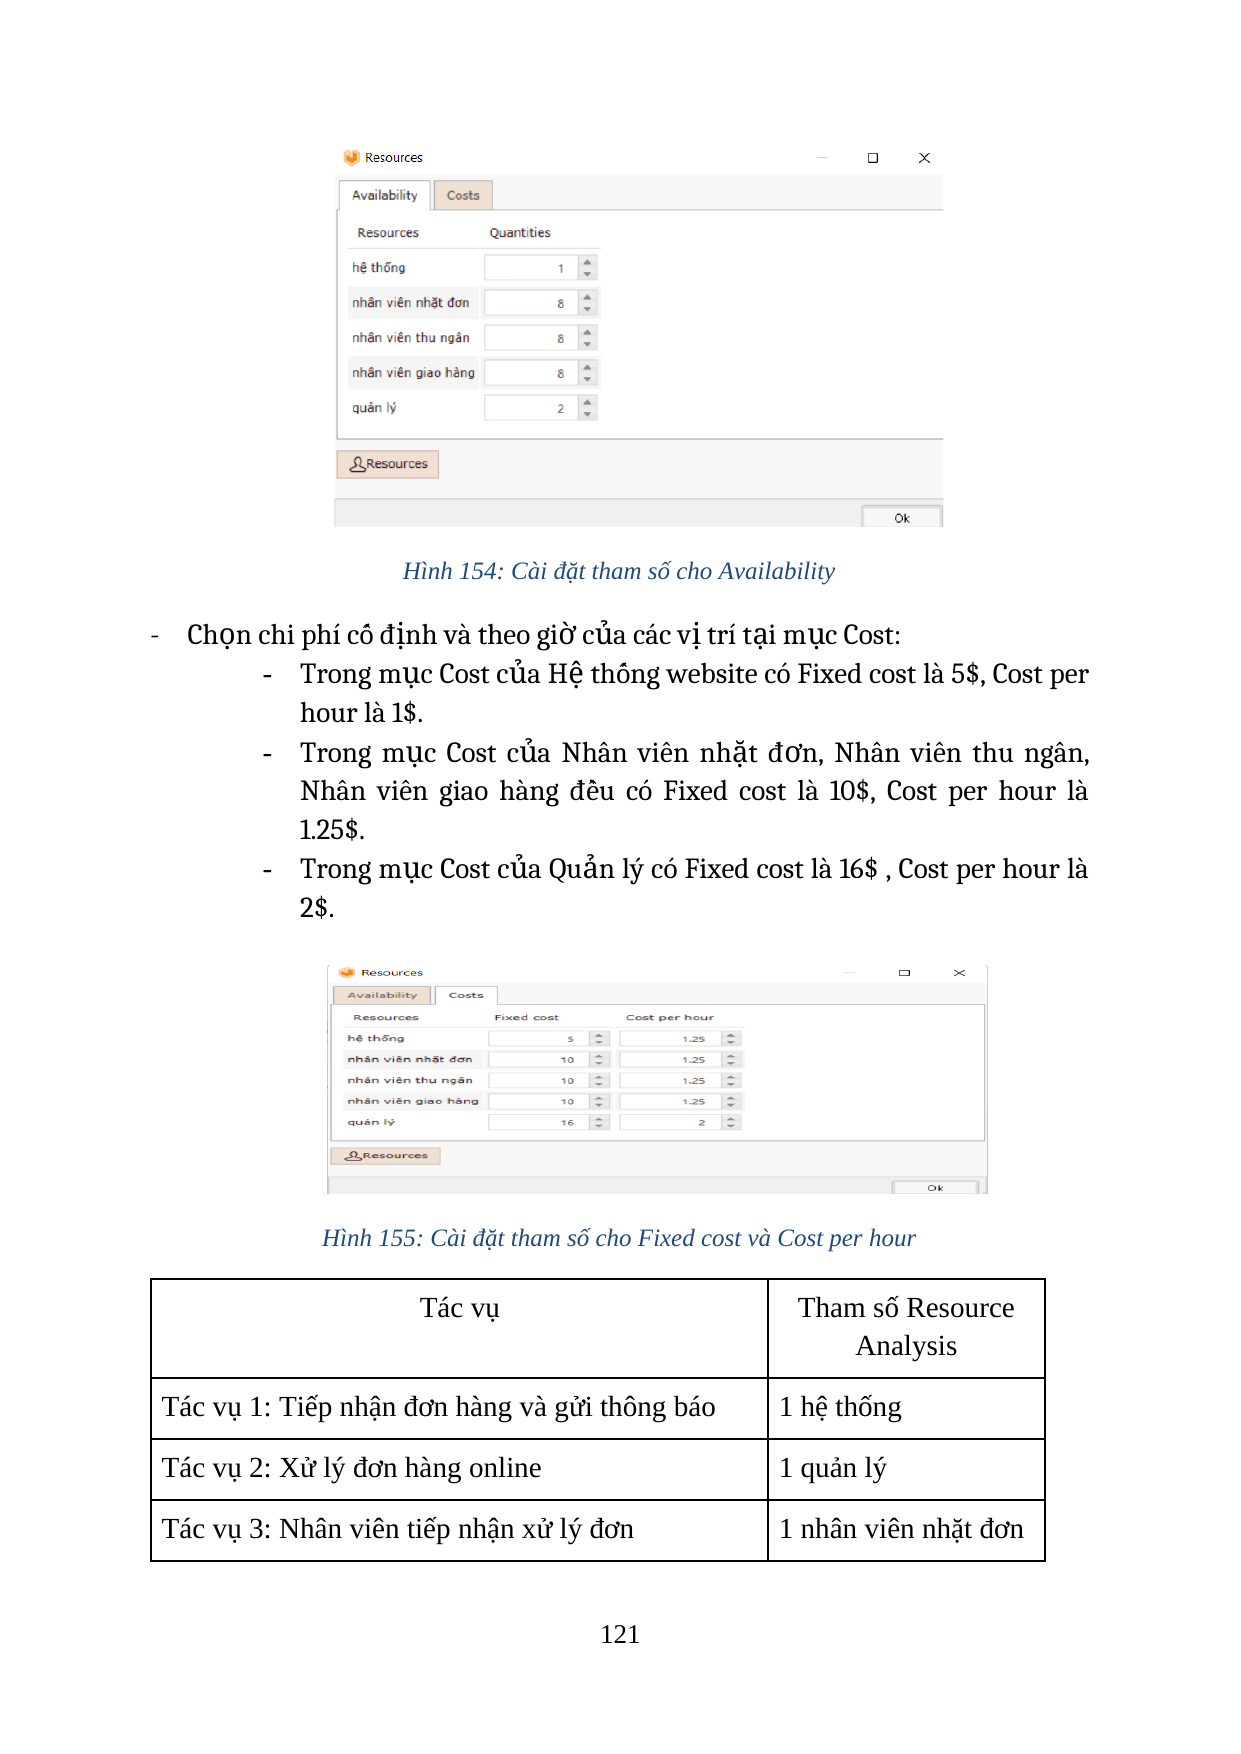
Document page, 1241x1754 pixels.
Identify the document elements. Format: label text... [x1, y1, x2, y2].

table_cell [769, 1501, 1044, 1560]
table_cell 1 hệ thống [769, 1379, 1044, 1438]
list Trong mục Cost của Quản lý có Fixed cost là 16$ , Cost per hour là 2$. [262, 851, 1090, 924]
table_cell 1 quản lý [769, 1440, 1044, 1499]
table_cell Tác vụ 2: Xử lý đơn hàng online [152, 1440, 767, 1499]
picture [327, 965, 988, 1194]
list Trong mục Cost của Nhân viên nhặt đơn, Nhân viên thu ngân, Nhân viên giao hàng đều có Fixed cost là 10$, Cost per hour là 1.25$. [262, 735, 1090, 846]
picture [334, 150, 944, 527]
list Chọn chi phí cố định và theo giờ của các vị trí tại mục Cost: [150, 618, 1090, 652]
table_cell Tác vụ 1: Tiếp nhận đơn hàng và gửi thông báo [152, 1379, 767, 1438]
list Trong mục Cost của Hệ thống website có Fixed cost là 5$, Cost per hour là 1$. [262, 657, 1090, 730]
table_cell Tác vụ 3: Nhân viên tiếp nhận xử lý đơn [152, 1501, 767, 1560]
table_header Tham số Resource Analysis [769, 1280, 1044, 1377]
table_header Tác vụ [152, 1280, 767, 1377]
